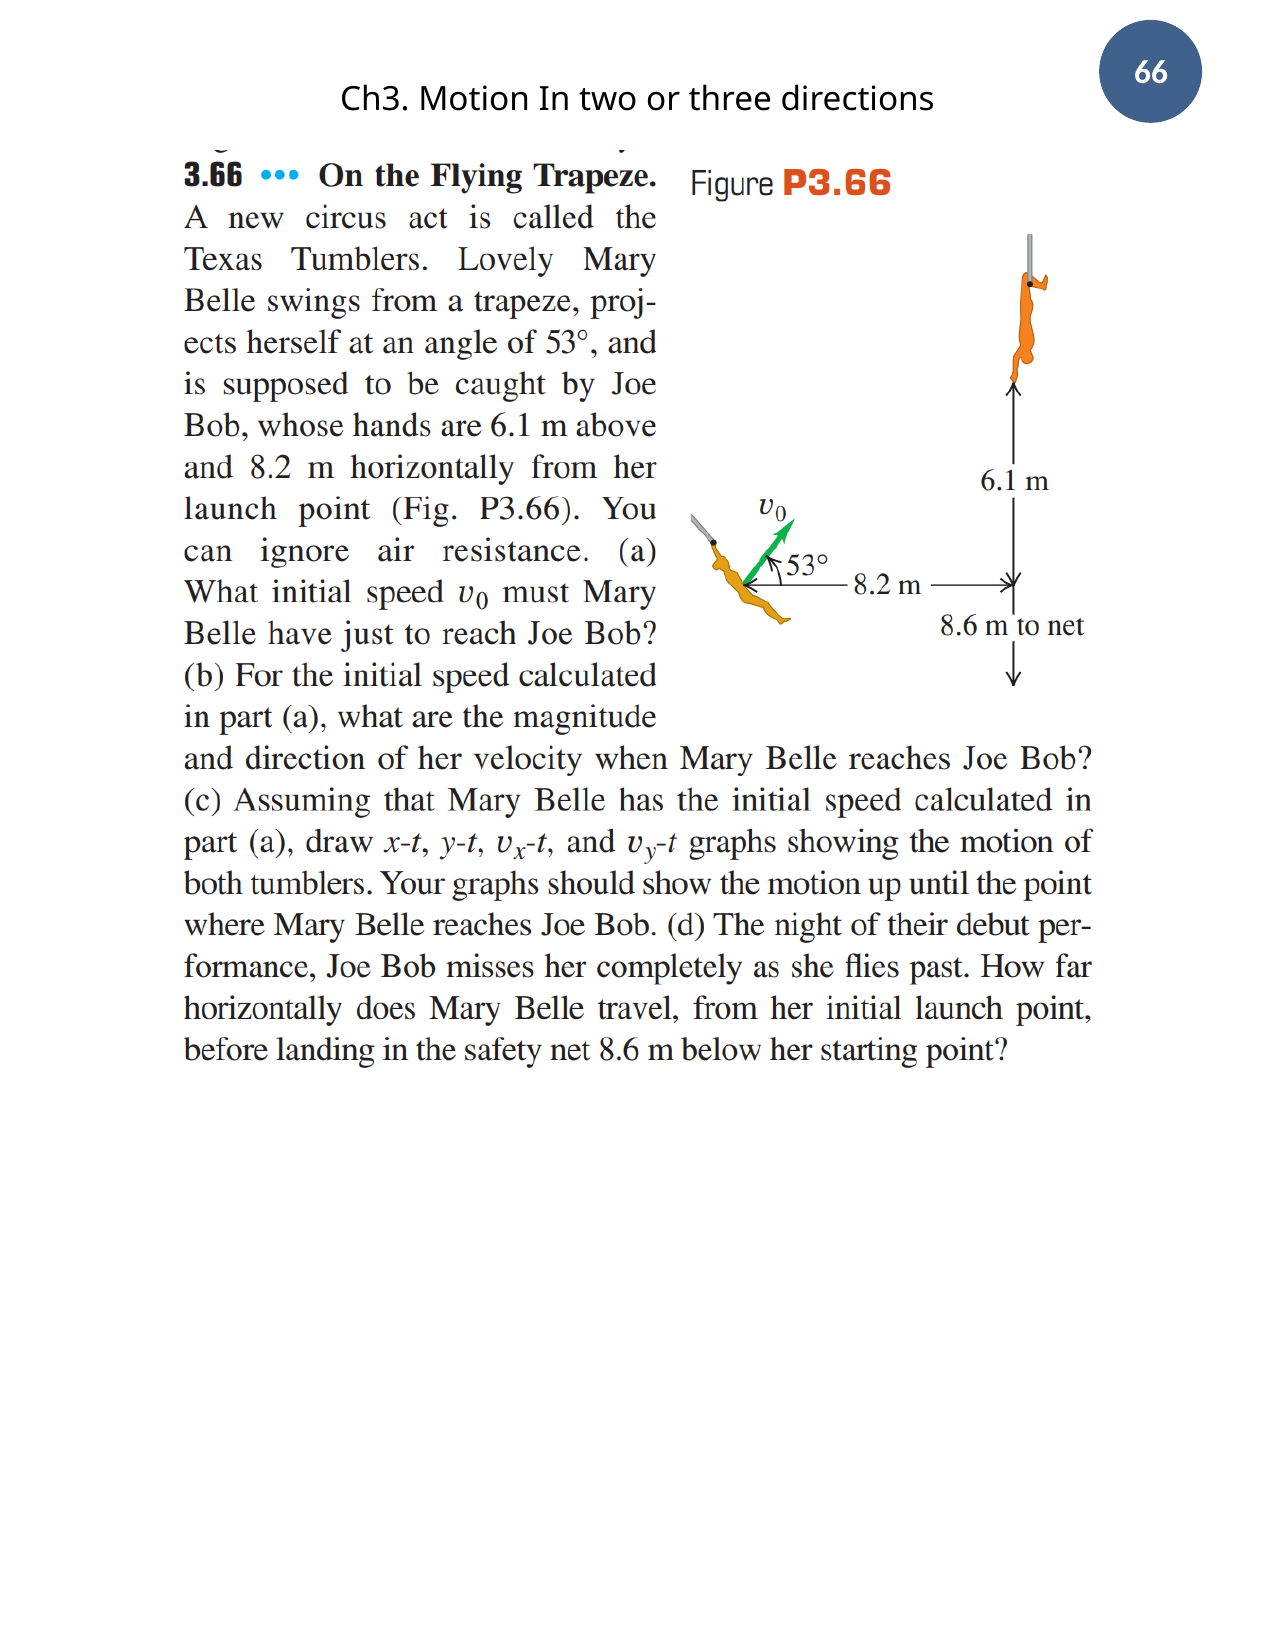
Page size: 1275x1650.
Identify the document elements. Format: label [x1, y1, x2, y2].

picture [150, 150, 1125, 1072]
